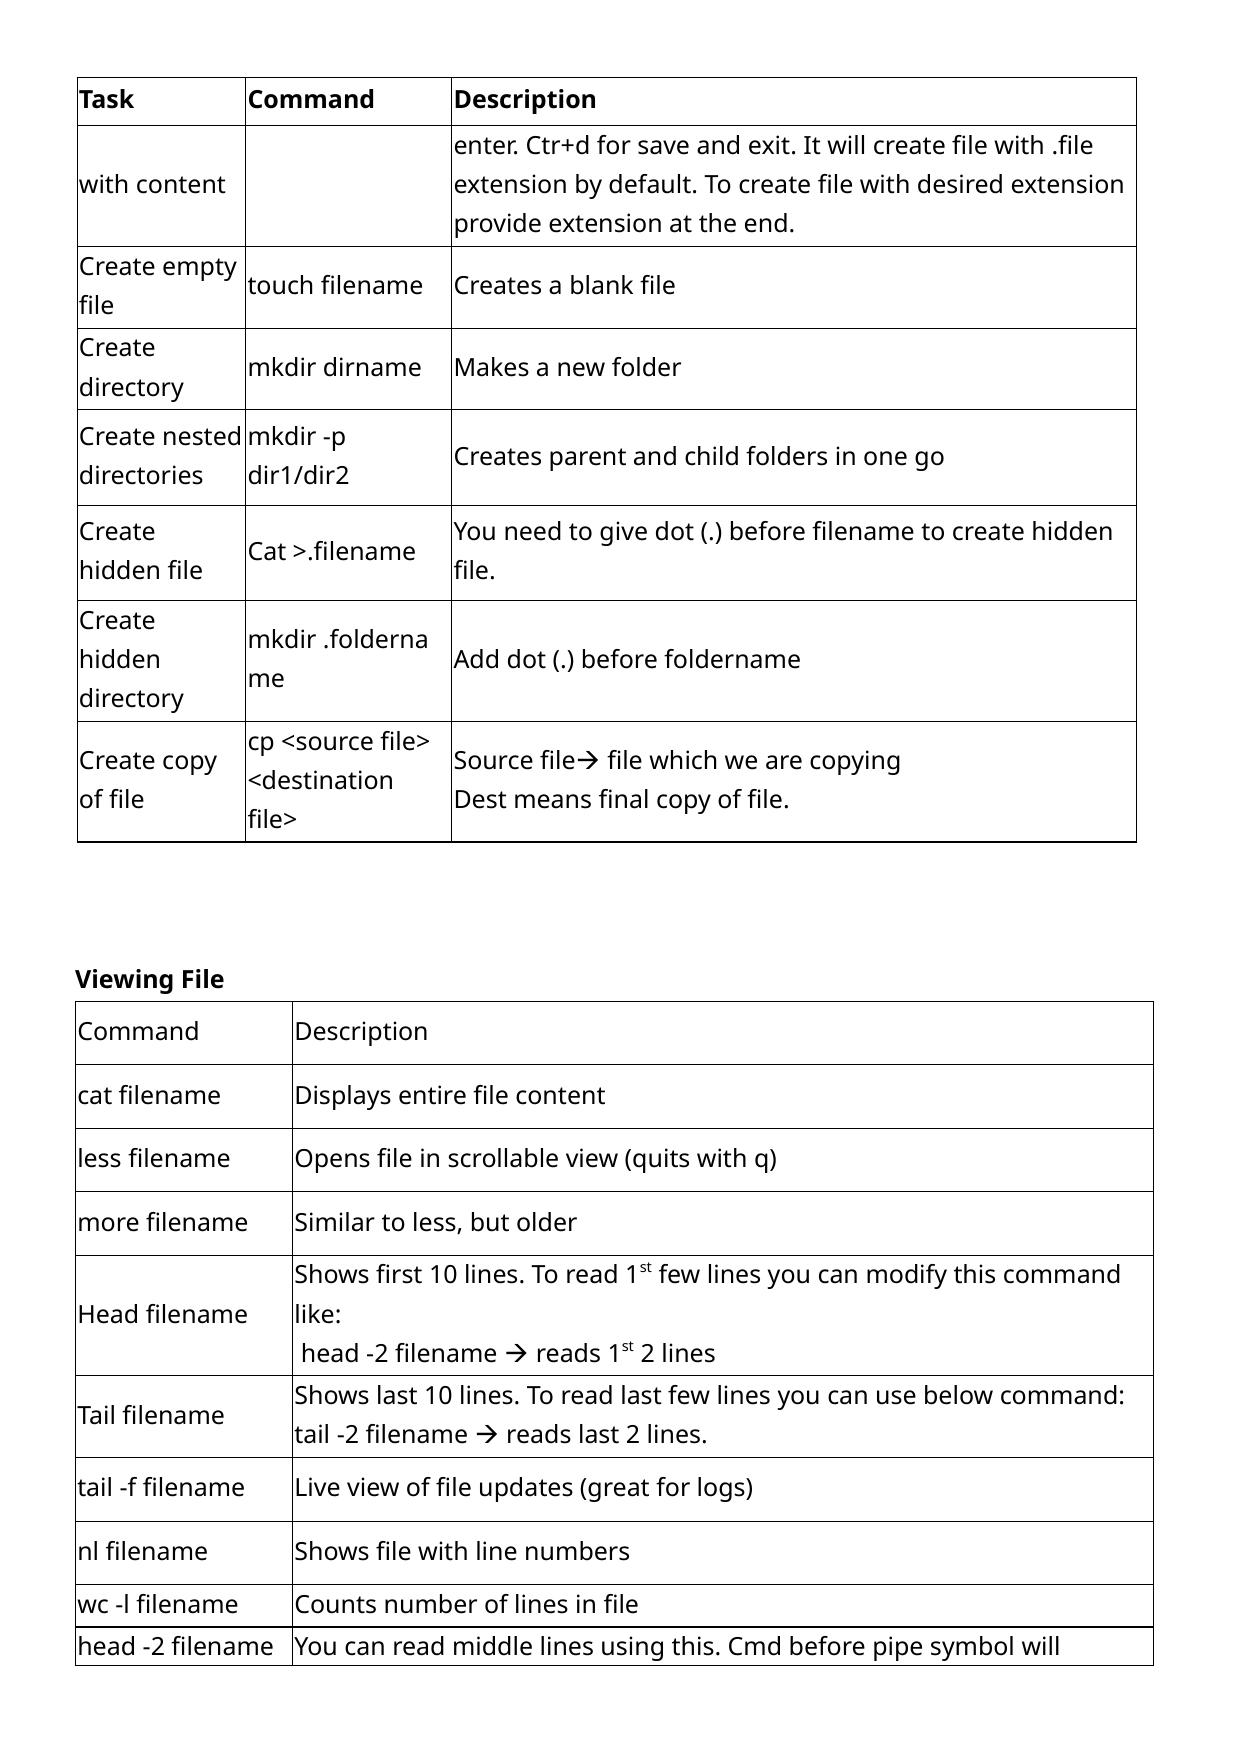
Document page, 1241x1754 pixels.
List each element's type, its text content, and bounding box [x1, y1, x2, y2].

table_header Description [293, 1002, 1153, 1064]
table_cell Shows last 10 lines. To read last few lines you can use below command: tail -2 filename reads last 2 lines. [293, 1376, 1153, 1457]
table_cell Live view of file updates (great for logs) [293, 1458, 1153, 1521]
table_cell Counts number of lines in file [293, 1585, 1153, 1626]
table_cell Shows file with line numbers [293, 1522, 1153, 1584]
table_cell wc -l filename [76, 1585, 292, 1626]
table_cell more filename [76, 1192, 292, 1254]
table_cell Head filename [76, 1256, 292, 1375]
table_cell less filename [76, 1129, 292, 1191]
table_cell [76, 1628, 292, 1665]
table_header Command [76, 1002, 292, 1064]
table_cell Shows first 10 lines. To read 1st few lines you can modify this command like: head -2 filename reads 1st 2 lines [293, 1256, 1153, 1375]
text Viewing File [75, 962, 1165, 996]
table_cell Similar to less, but older [293, 1192, 1153, 1254]
table_cell cat filename [76, 1065, 292, 1128]
table_cell tail -f filename [76, 1458, 292, 1521]
table_cell nl filename [76, 1522, 292, 1584]
table_header [75, 75, 1145, 844]
table_cell Tail filename [76, 1376, 292, 1457]
table_cell Displays entire file content [293, 1065, 1153, 1128]
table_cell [293, 1628, 1153, 1665]
table_cell Opens file in scrollable view (quits with q) [293, 1129, 1153, 1191]
